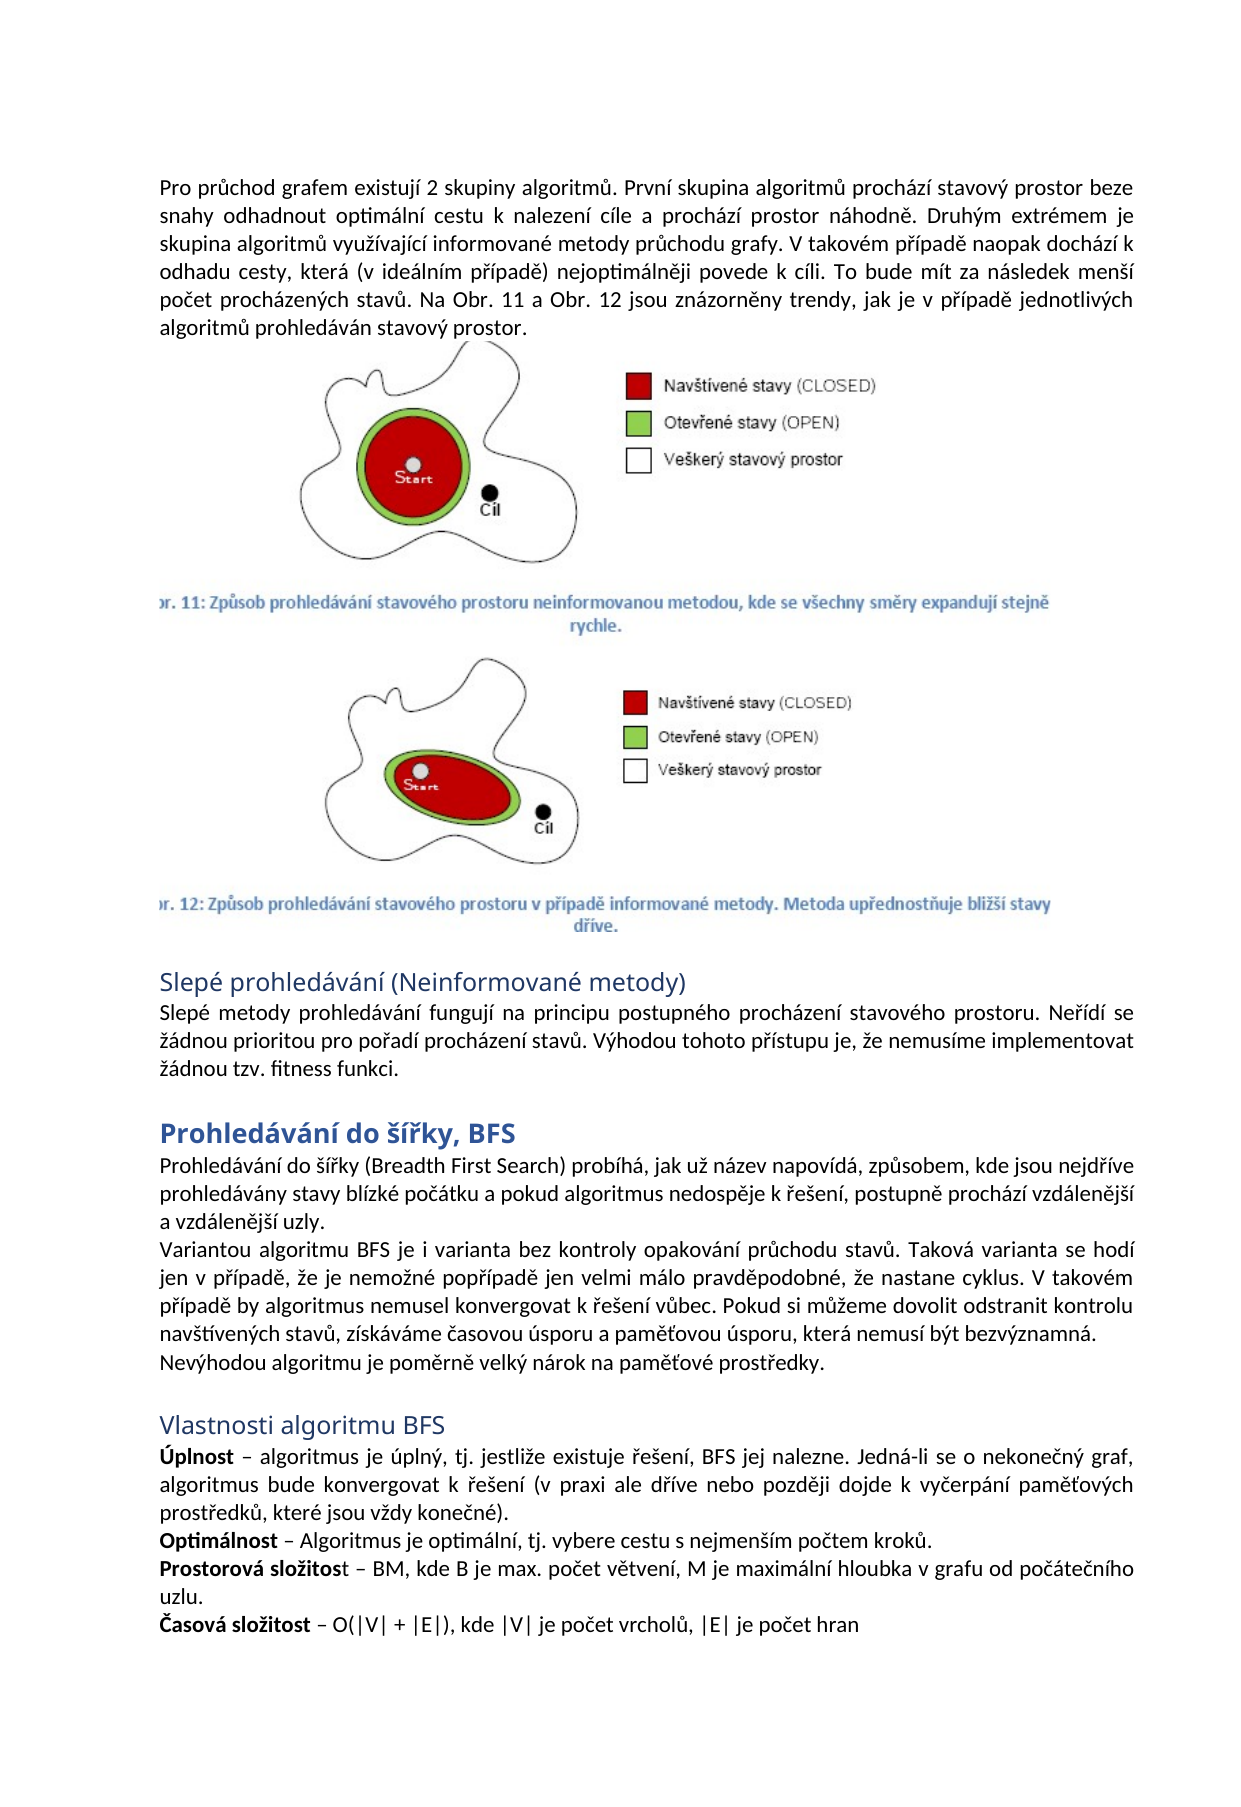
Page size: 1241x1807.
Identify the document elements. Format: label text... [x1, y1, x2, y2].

subtitle Prohledávání do šířky, BFS [159, 1114, 1136, 1151]
text Prohledávání do šířky (Breadth First Search) probíhá, jak už název napovídá, způsobem, kde jsou nejdříve prohledávány stavy blízké počátku a pokud algoritmus nedospěje k řešení, postupně prochází vzdálenější a vzdálenější uzly. [159, 1151, 1136, 1236]
text Prostorová složitost – BM, kde B je max. počet větvení, M je maximální hloubka v grafu od počátečního uzlu. [159, 1554, 1136, 1610]
text Variantou algoritmu BFS je i varianta bez kontroly opakování průchodu stavů. Taková varianta se hodí jen v případě, že je nemožné popřípadě jen velmi málo pravděpodobné, že nastane cyklus. V takovém případě by algoritmus nemusel konvergovat k řešení vůbec. Pokud si můžeme dovolit odstranit kontrolu navštívených stavů, získáváme časovou úsporu a paměťovou úsporu, která nemusí být bezvýznamná. [159, 1236, 1136, 1348]
text Pro průchod grafem existují 2 skupiny algoritmů. První skupina algoritmů prochází stavový prostor beze snahy odhadnout optimální cestu k nalezení cíle a prochází prostor náhodně. Druhým extrémem je skupina algoritmů využívající informované metody průchodu grafy. V takovém případě naopak dochází k odhadu cesty, která (v ideálním případě) nejoptimálněji povede k cíli. To bude mít za následek menší počet procházených stavů. Na Obr. 11 a Obr. 12 jsou znázorněny trendy, jak je v případě jednotlivých algoritmů prohledáván stavový prostor. [159, 173, 1136, 341]
text Slepé metody prohledávání fungují na principu postupného procházení stavového prostoru. Neřídí se žádnou prioritou pro pořadí procházení stavů. Výhodou tohoto přístupu je, že nemusíme implementovat žádnou tzv. fitness funkci. [159, 998, 1136, 1082]
text Úplnost – algoritmus je úplný, tj. jestliže existuje řešení, BFS jej nalezne. Jedná-li se o nekonečný graf, algoritmus bude konvergovat k řešení (v praxi ale dříve nebo později dojde k vyčerpání paměťových prostředků, které jsou vždy konečné). [159, 1442, 1136, 1526]
picture [159, 341, 1051, 932]
text Časová složitost – O(|V| + |E|), kde |V| je počet vrcholů, |E| je počet hran [159, 1610, 1136, 1638]
text Optimálnost – Algoritmus je optimální, tj. vybere cestu s nejmenším počtem kroků. [159, 1526, 1136, 1554]
text Nevýhodou algoritmu je poměrně velký nárok na paměťové prostředky. [159, 1348, 1136, 1376]
subtitle Vlastnosti algoritmu BFS [159, 1408, 1136, 1442]
subtitle Slepé prohledávání (Neinformované metody) [159, 964, 1136, 998]
